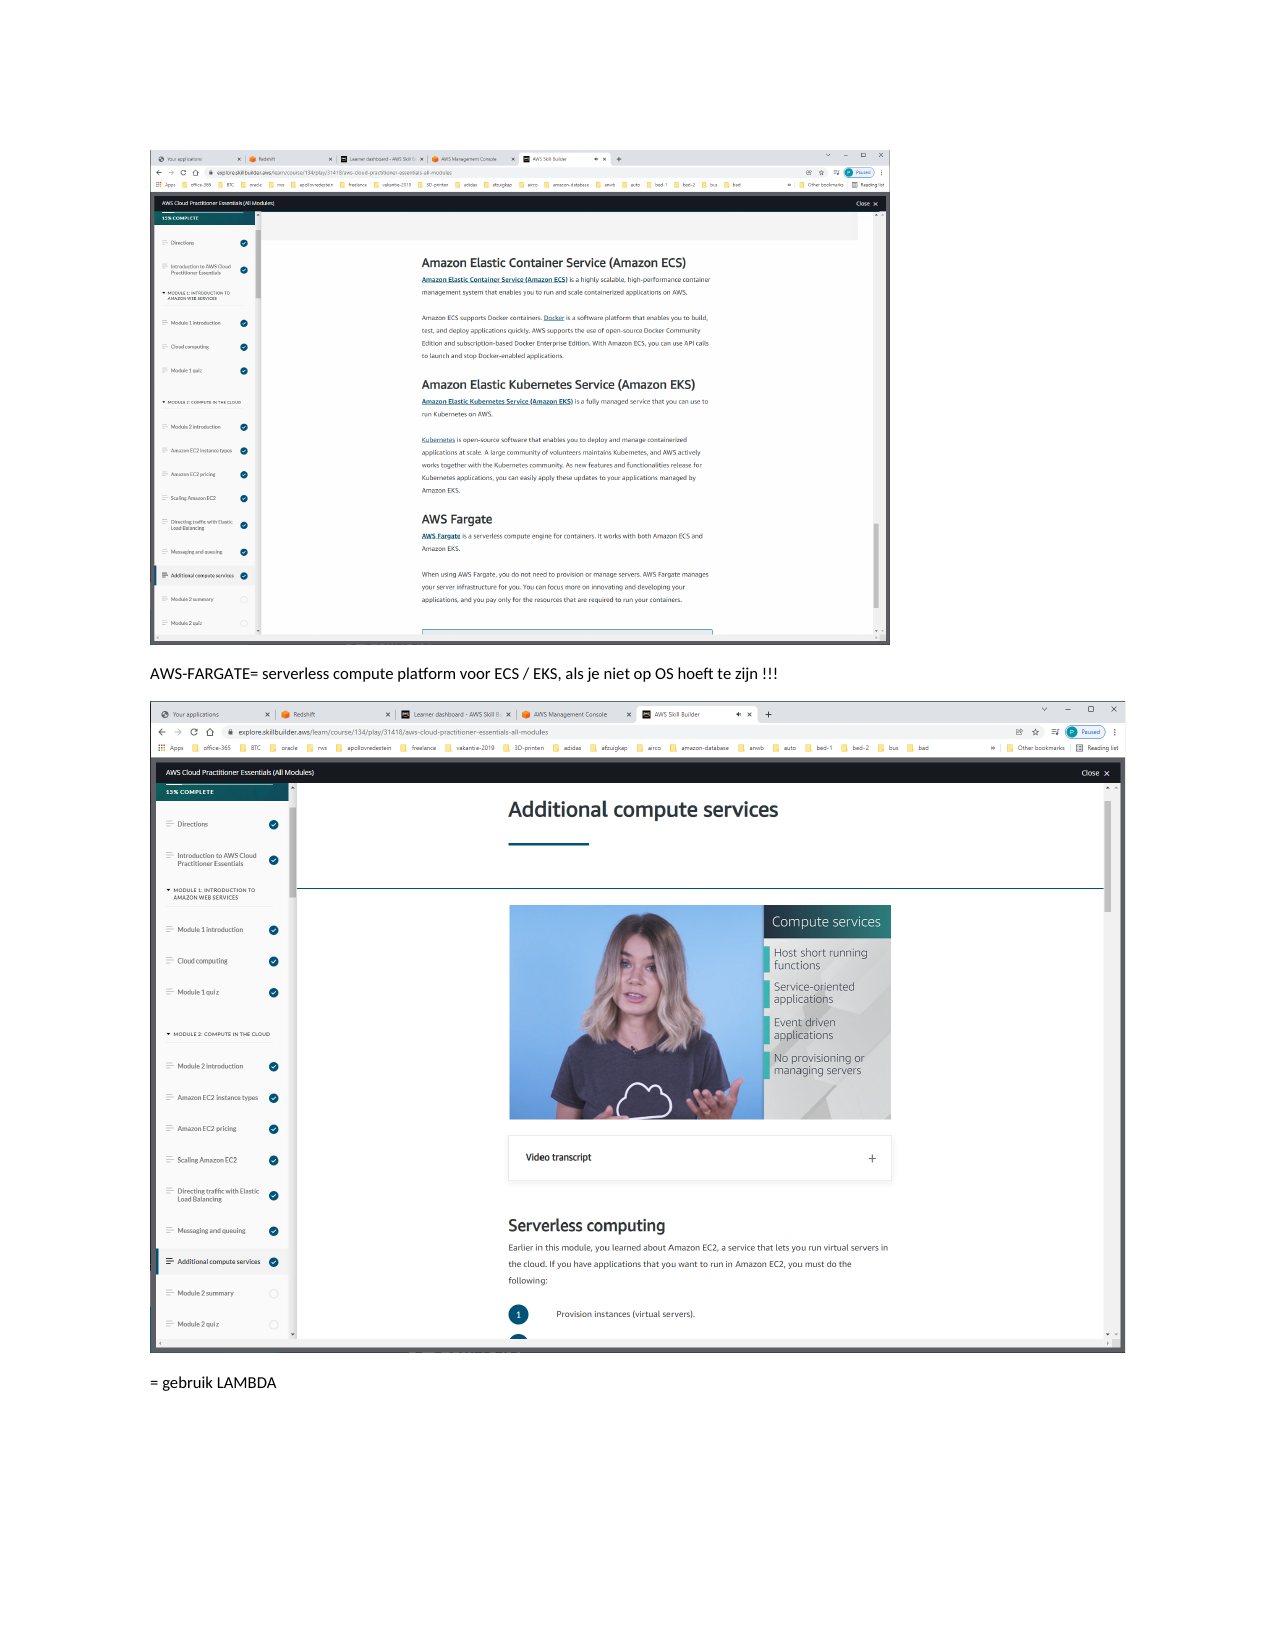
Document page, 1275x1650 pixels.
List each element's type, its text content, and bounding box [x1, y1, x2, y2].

text = gebruik LAMBDA [150, 1372, 1125, 1392]
text AWS-FARGATE= serverless compute platform voor ECS / EKS, als je niet op OS hoeft te zijn !!! [150, 663, 1125, 683]
picture [150, 701, 1125, 1353]
picture [150, 150, 890, 645]
